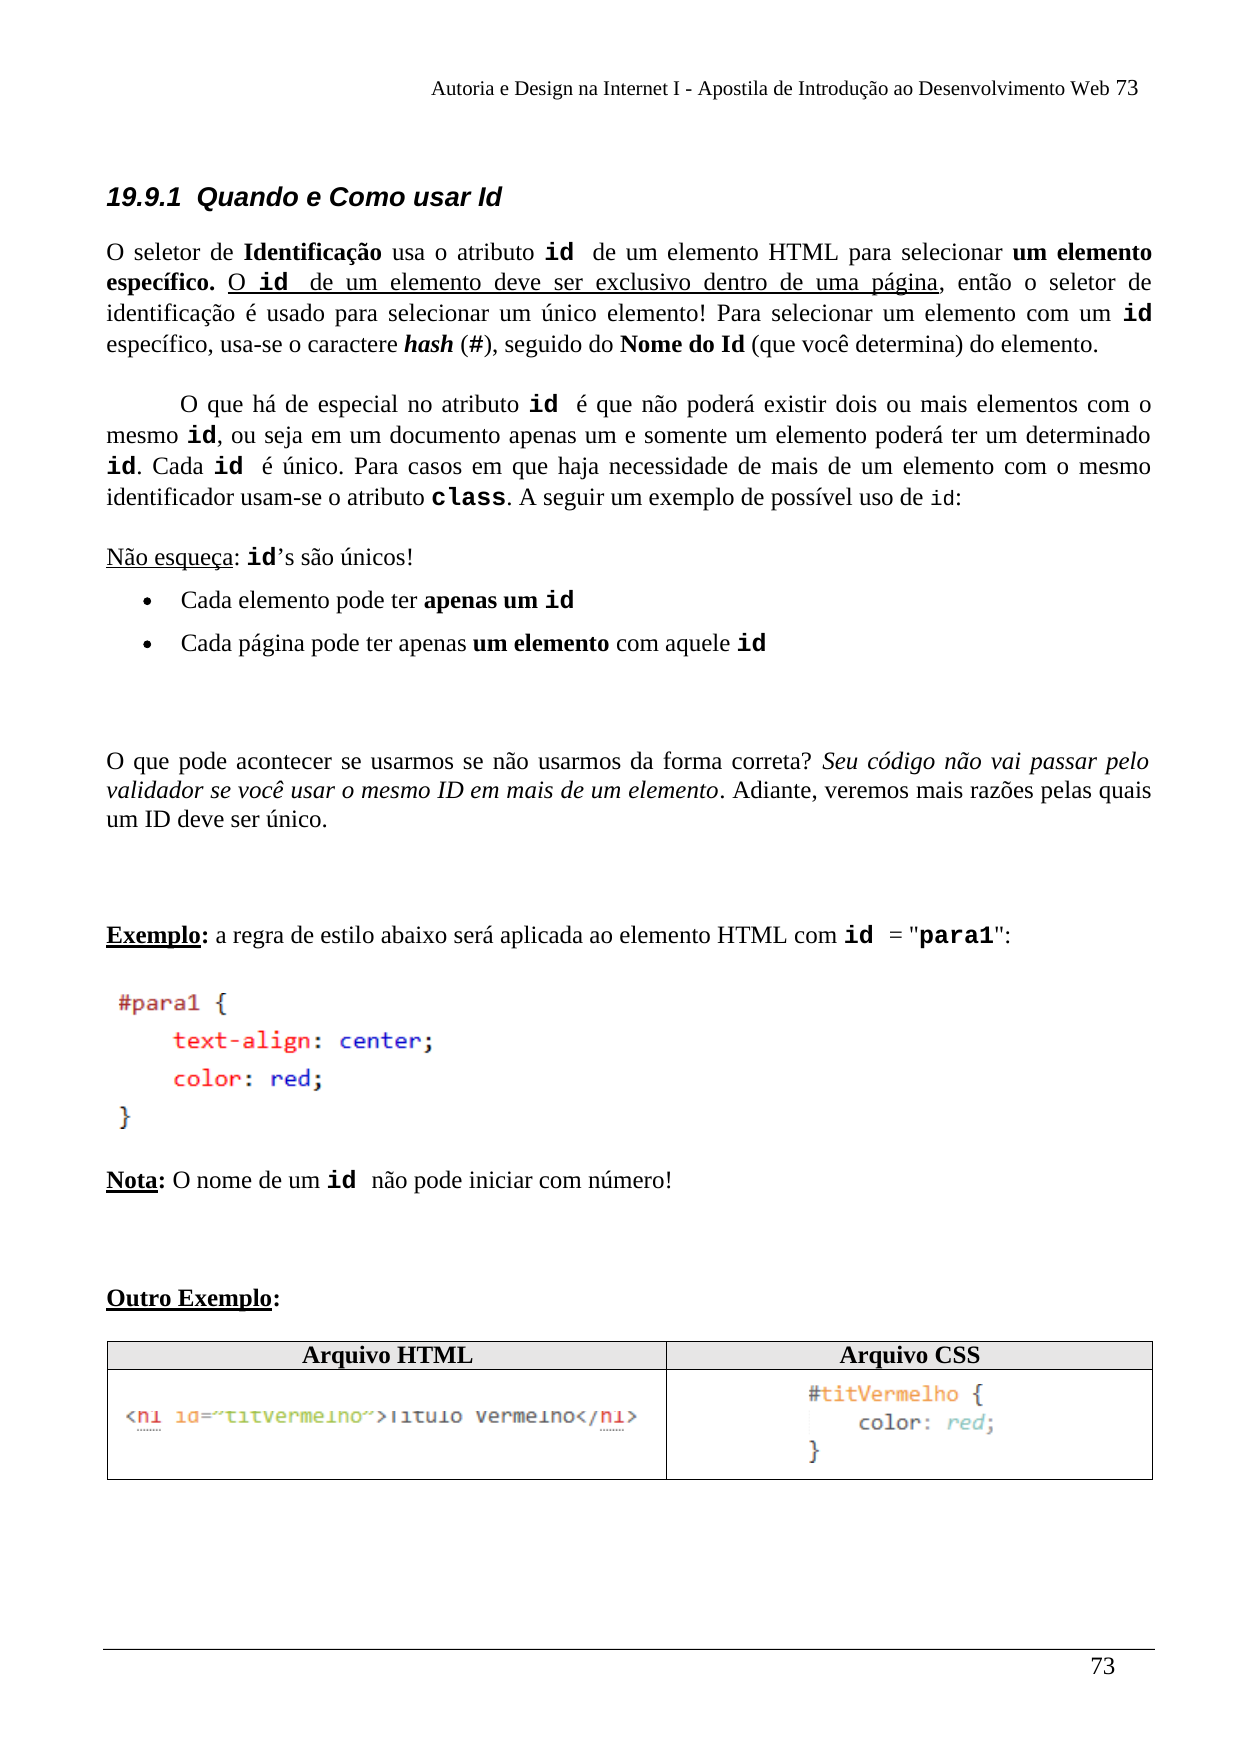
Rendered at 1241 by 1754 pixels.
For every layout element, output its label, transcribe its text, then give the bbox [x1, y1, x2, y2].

subtitle Outro Exemplo: [106, 1283, 1201, 1312]
picture [808, 1384, 993, 1463]
text Exemplo: a regra de estilo abaixo será aplicada ao elemento HTML com id = "para1": [106, 920, 1201, 951]
text O seletor de Identificação usa o atributo id de um elemento HTML para selecionar um elemento específico. O id de um elemento deve ser exclusivo dentro de uma página, então o seletor de identificação é usado para selecionar um único elemento! Para selecionar um elemento com um id específico, usa-se o caractere hash (#), seguido do Nome do Id (que você determina) do elemento. [106, 237, 1152, 360]
list Cada elemento pode ter apenas um id [143, 585, 1201, 616]
subtitle Quando e Como usar Id [106, 181, 1201, 212]
picture [118, 993, 432, 1129]
table_cell [667, 1370, 1152, 1479]
table_header Arquivo HTML [108, 1342, 666, 1369]
text Não esqueça: id’s são únicos! [106, 542, 1201, 572]
picture [125, 1411, 638, 1431]
table_cell [108, 1370, 666, 1479]
list Cada página pode ter apenas um elemento com aquele id [143, 628, 1201, 659]
text O que há de especial no atributo id é que não poderá existir dois ou mais elementos com o mesmo id, ou seja em um documento apenas um e somente um elemento poderá ter um determinado id. Cada id é único. Para casos em que haja necessidade de mais de um elemento com o mesmo identificador usam-se o atributo class. A seguir um exemplo de possível uso de id: [106, 389, 1152, 512]
text O que pode acontecer se usarmos se não usarmos da forma correta? Seu código não vai passar pelo validador se você usar o mesmo ID em mais de um elemento. Adiante, veremos mais razões pelas quais um ID deve ser único. [106, 746, 1152, 832]
text Nota: O nome de um id não pode iniciar com número! [106, 1165, 1201, 1196]
table_header Arquivo CSS [667, 1342, 1152, 1369]
